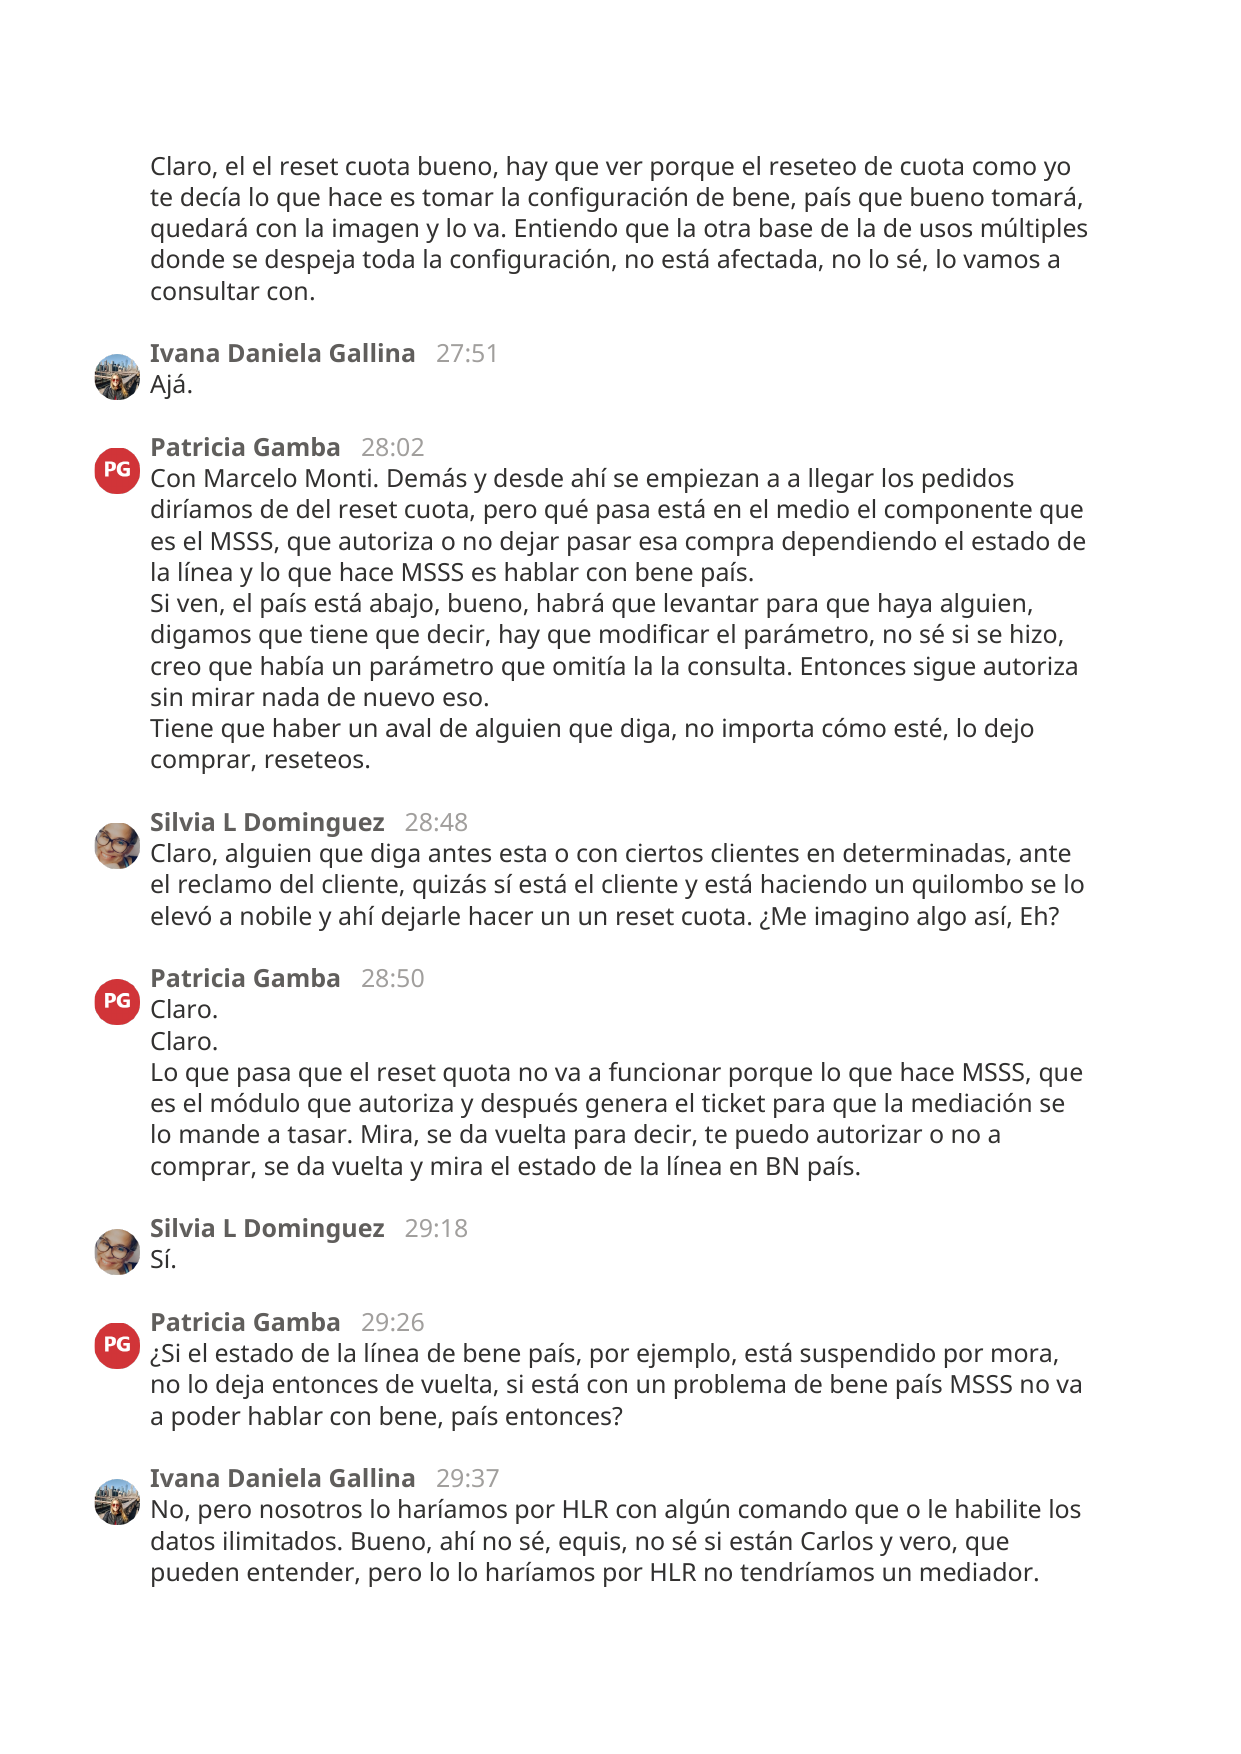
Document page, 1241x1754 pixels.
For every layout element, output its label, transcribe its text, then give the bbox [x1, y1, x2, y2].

text Silvia L Dominguez 28:48 Claro, alguien que diga antes esta o con ciertos clientes en determinadas, ante el reclamo del cliente, quizás sí está el cliente y está haciendo un quilombo se lo elevó a nobile y ahí dejarle hacer un un reset cuota. ¿Me imagino algo así, Eh? [150, 775, 1090, 931]
text Ivana Daniela Gallina 27:51 Ajá. [150, 306, 1090, 400]
text Silvia L Dominguez 29:18 Sí. [150, 1181, 1090, 1275]
picture [94, 1479, 140, 1525]
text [150, 150, 1090, 306]
picture [94, 1229, 140, 1275]
picture [94, 823, 140, 869]
text Patricia Gamba 28:02 Con Marcelo Monti. Demás y desde ahí se empiezan a a llegar los pedidos diríamos de del reset cuota, pero qué pasa está en el medio el componente que es el MSSS, que autoriza o no dejar pasar esa compra dependiendo el estado de la línea y lo que hace MSSS es hablar con bene país. Si ven, el país está abajo, bueno, habrá que levantar para que haya alguien, digamos que tiene que decir, hay que modificar el parámetro, no sé si se hizo, creo que había un parámetro que omitía la la consulta. Entonces sigue autoriza sin mirar nada de nuevo eso. Tiene que haber un aval de alguien que diga, no importa cómo esté, lo dejo comprar, reseteos. [150, 400, 1090, 775]
text Ivana Daniela Gallina 29:37 No, pero nosotros lo haríamos por HLR con algún comando que o le habilite los datos ilimitados. Bueno, ahí no sé, equis, no sé si están Carlos y vero, que pueden entender, pero lo lo haríamos por HLR no tendríamos un mediador. [150, 1431, 1090, 1587]
picture [94, 354, 140, 400]
picture [94, 448, 140, 494]
picture [94, 1323, 140, 1369]
picture [94, 979, 140, 1025]
text Patricia Gamba 29:26 ¿Si el estado de la línea de bene país, por ejemplo, está suspendido por mora, no lo deja entonces de vuelta, si está con un problema de bene país MSSS no va a poder hablar con bene, país entonces? [150, 1275, 1090, 1431]
text Patricia Gamba 28:50 Claro. Claro. Lo que pasa que el reset quota no va a funcionar porque lo que hace MSSS, que es el módulo que autoriza y después genera el ticket para que la mediación se lo mande a tasar. Mira, se da vuelta para decir, te puedo autorizar o no a comprar, se da vuelta y mira el estado de la línea en BN país. [150, 931, 1090, 1181]
